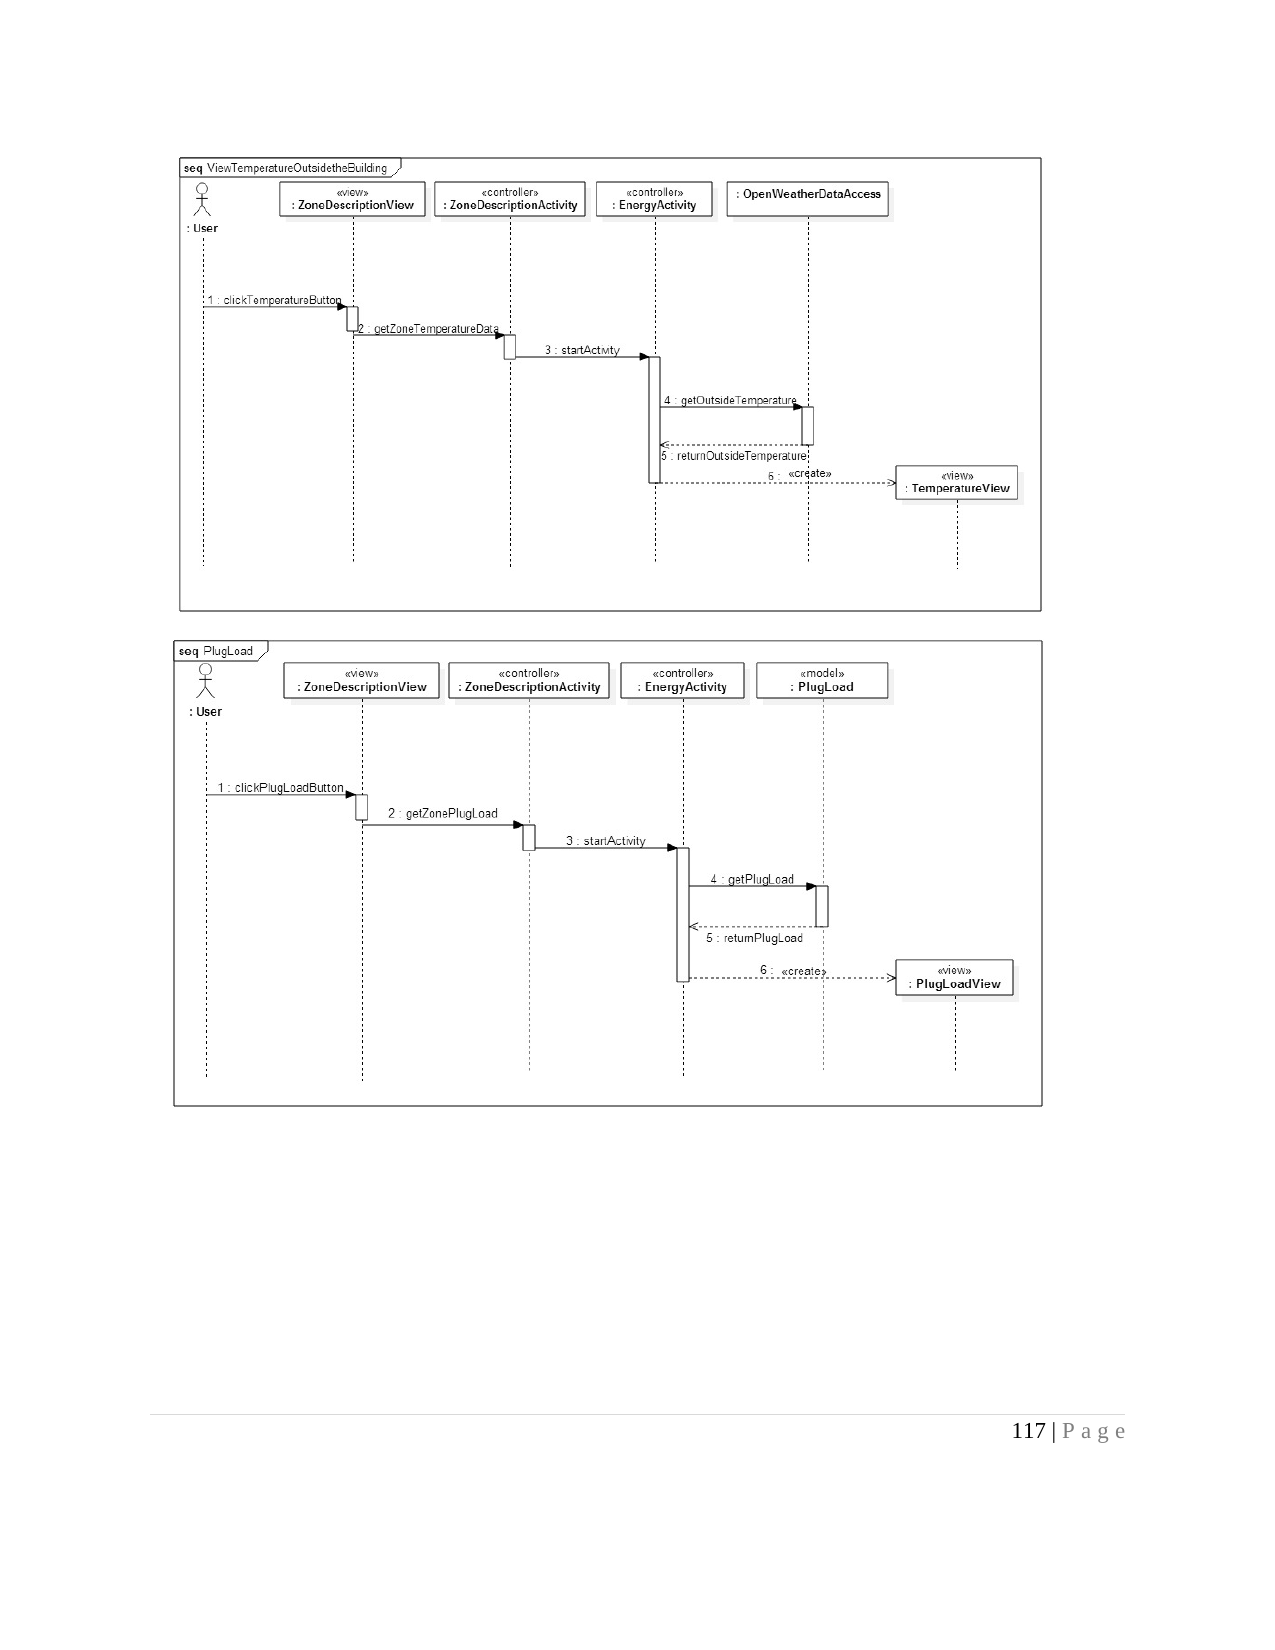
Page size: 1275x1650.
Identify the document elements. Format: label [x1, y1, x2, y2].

picture [150, 150, 1049, 619]
picture [150, 631, 1050, 1115]
